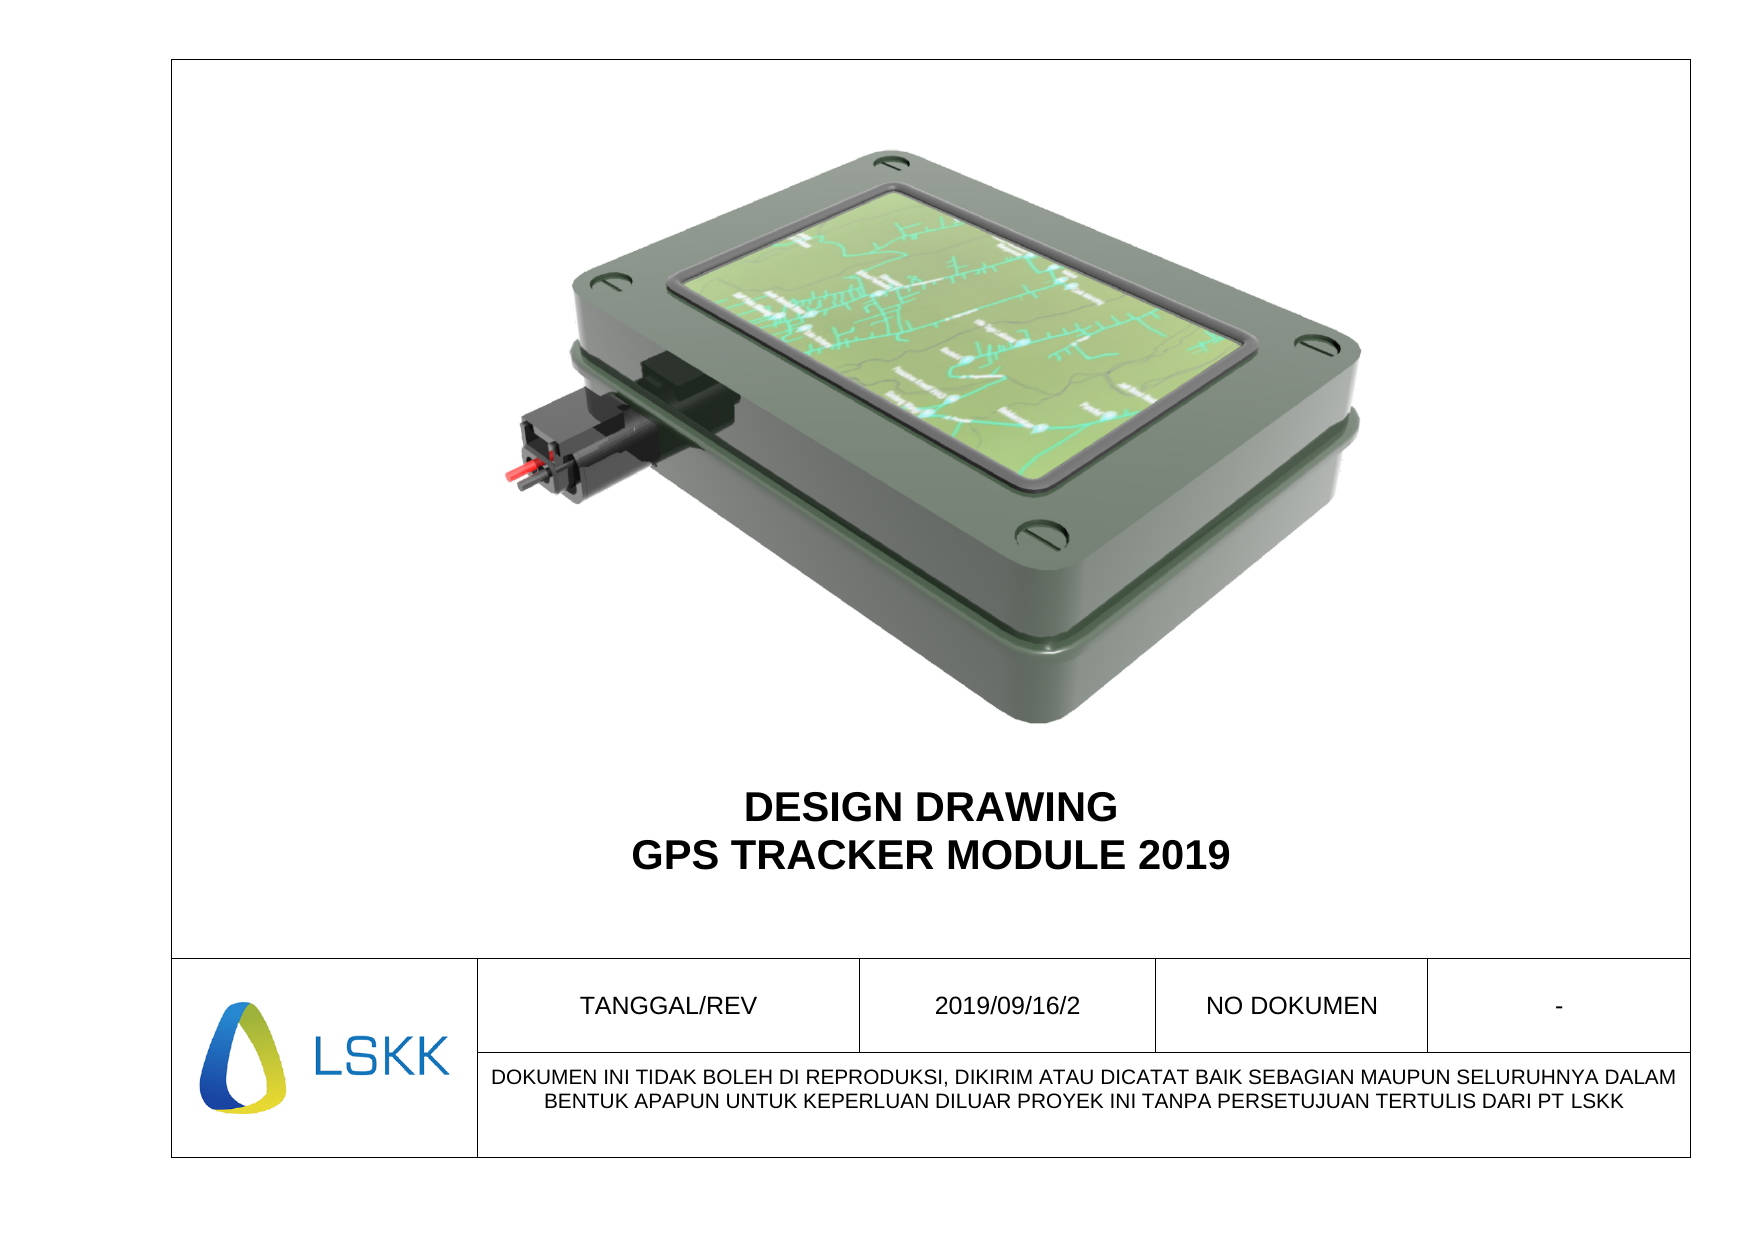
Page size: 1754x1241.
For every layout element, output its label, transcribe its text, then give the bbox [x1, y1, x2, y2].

table_cell NO DOKUMEN [1156, 959, 1427, 1052]
table_cell DOKUMEN INI TIDAK BOLEH DI REPRODUKSI, DIKIRIM ATAU DICATAT BAIK SEBAGIAN MAUPUN SELURUHNYA DALAM BENTUK APAPUN UNTUK KEPERLUAN DILUAR PROYEK INI TANPA PERSETUJUAN TERTULIS DARI PT LSKK [478, 1053, 1690, 1157]
table_cell [172, 959, 477, 1157]
picture [492, 115, 1370, 735]
table_cell 2019/09/16/2 [860, 959, 1155, 1052]
table_cell - [1428, 959, 1690, 1052]
picture [199, 1002, 450, 1114]
table_header DESIGN DRAWING GPS TRACKER MODULE 2019 [172, 60, 1690, 958]
table_cell TANGGAL/REV [478, 959, 859, 1052]
